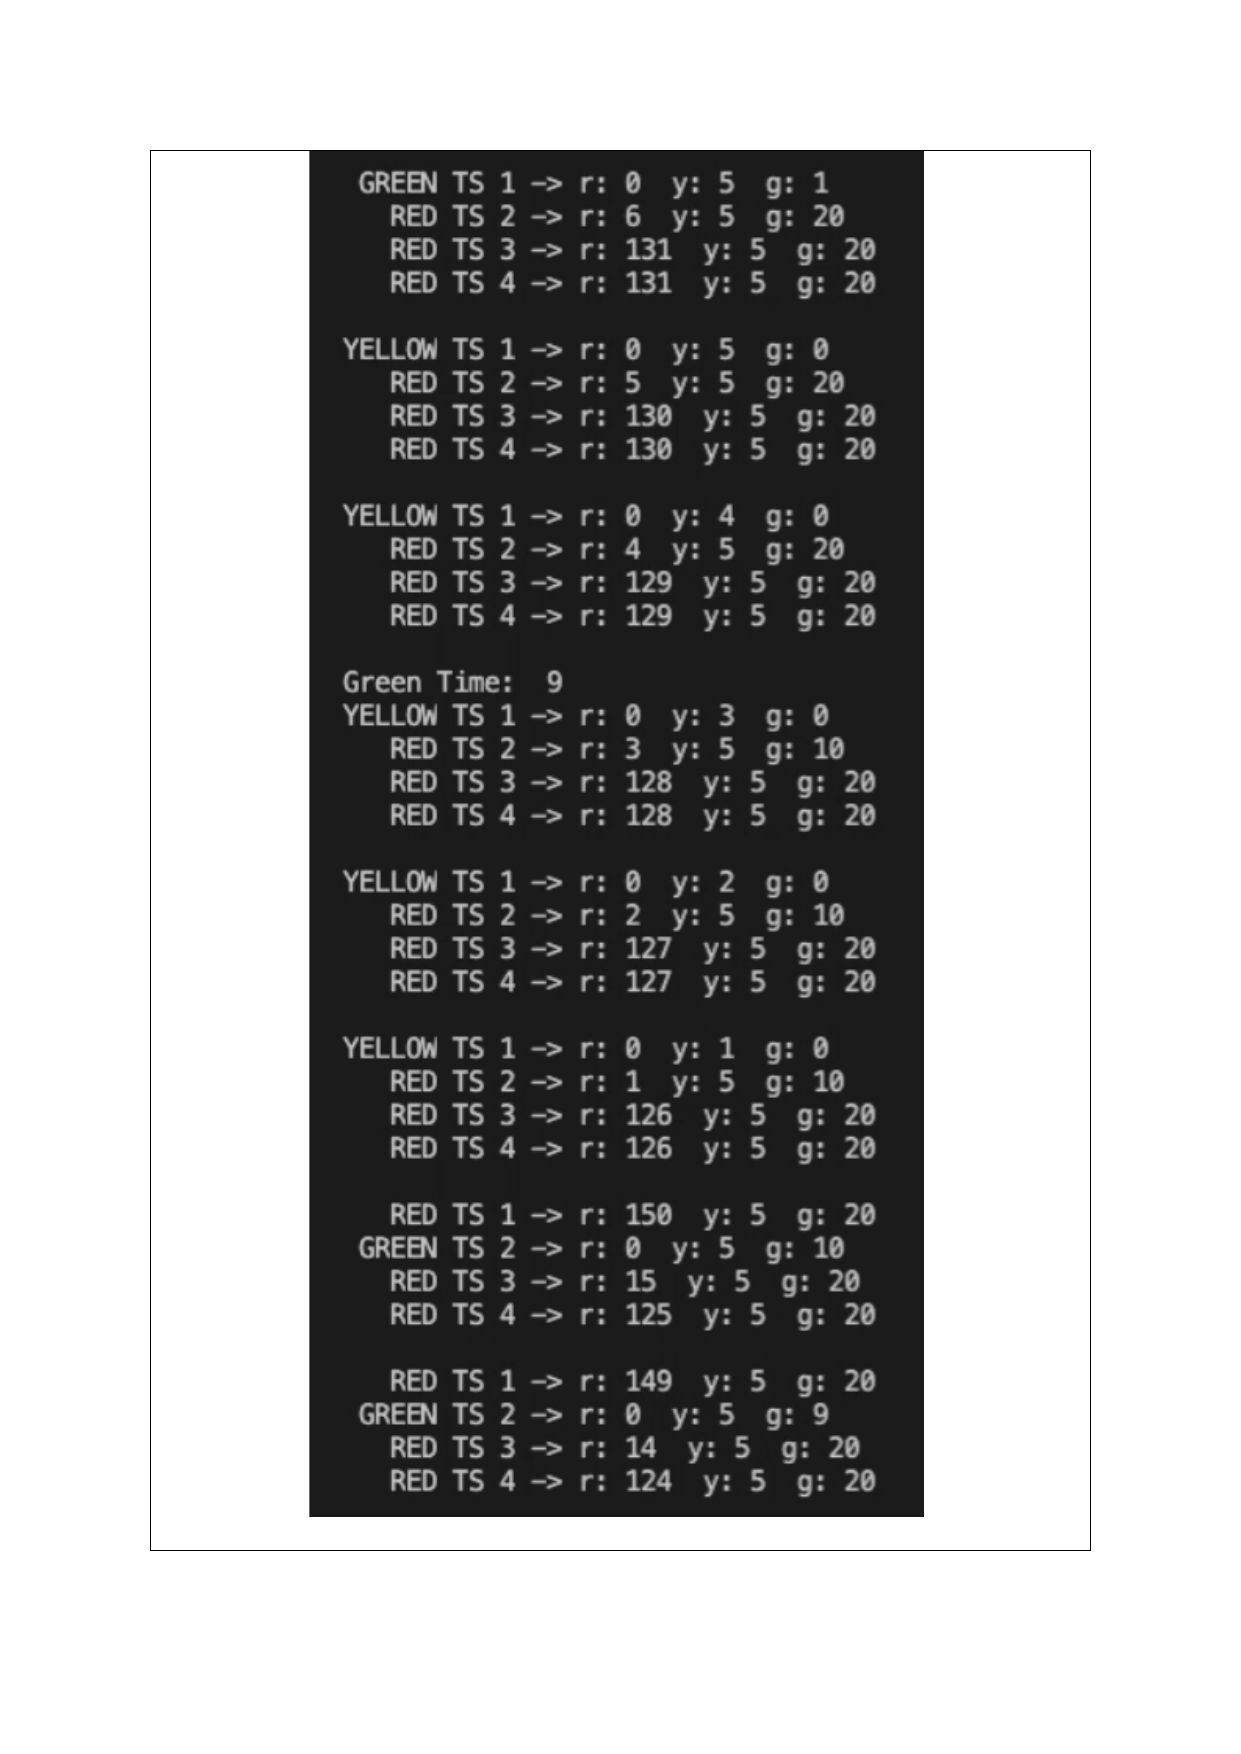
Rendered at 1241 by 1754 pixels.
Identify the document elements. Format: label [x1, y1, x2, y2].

picture [309, 151, 924, 1517]
